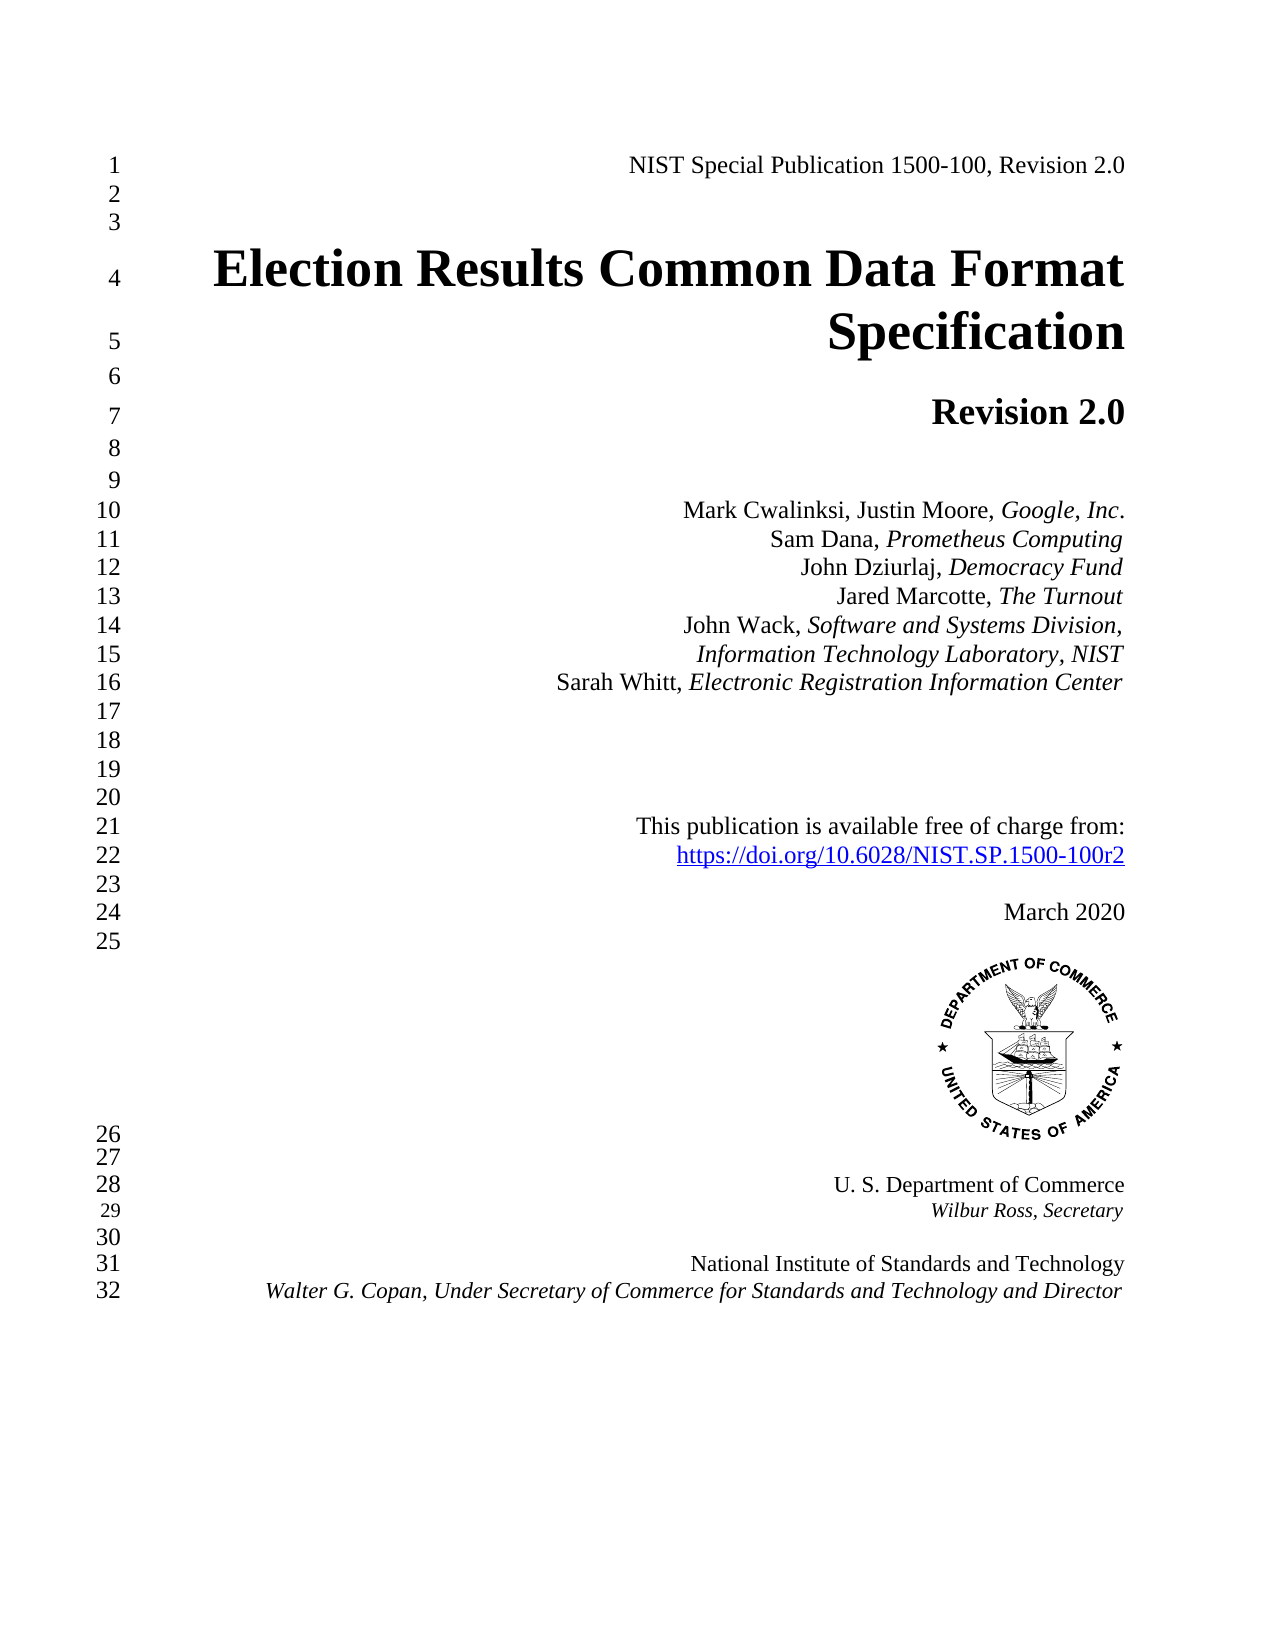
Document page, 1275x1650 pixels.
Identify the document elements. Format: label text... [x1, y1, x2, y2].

text National Institute of Standards and Technology [150, 1250, 1125, 1277]
text Sarah Whitt, Electronic Registration Information Center [150, 667, 1125, 696]
text Sam Dana, Prometheus Computing [150, 524, 1125, 552]
text Jared Marcotte, The Turnout [150, 581, 1125, 610]
text U. S. Department of Commerce [150, 1171, 1125, 1198]
text This publication is available free of charge from: [142, 811, 1125, 840]
text Information Technology Laboratory, NIST [150, 639, 1125, 667]
text NIST Special Publication 1500-100, Revision 2.0 [150, 150, 1125, 179]
text https://doi.org/10.6028/NIST.SP.1500-100r2 [142, 840, 1125, 869]
text Walter G. Copan, Under Secretary of Commerce for Standards and Technology and Director [142, 1277, 1125, 1303]
text Mark Cwalinksi, Justin Moore, Google, Inc. [150, 495, 1125, 524]
text John Wack, Software and Systems Division, [150, 610, 1125, 639]
text Revision 2.0 [150, 389, 1125, 433]
text John Dziurlaj, Democracy Fund [150, 552, 1125, 581]
text Election Results Common Data Format Specification [142, 236, 1125, 361]
text March 2020 [142, 897, 1125, 926]
text Wilbur Ross, Secretary [150, 1198, 1125, 1222]
